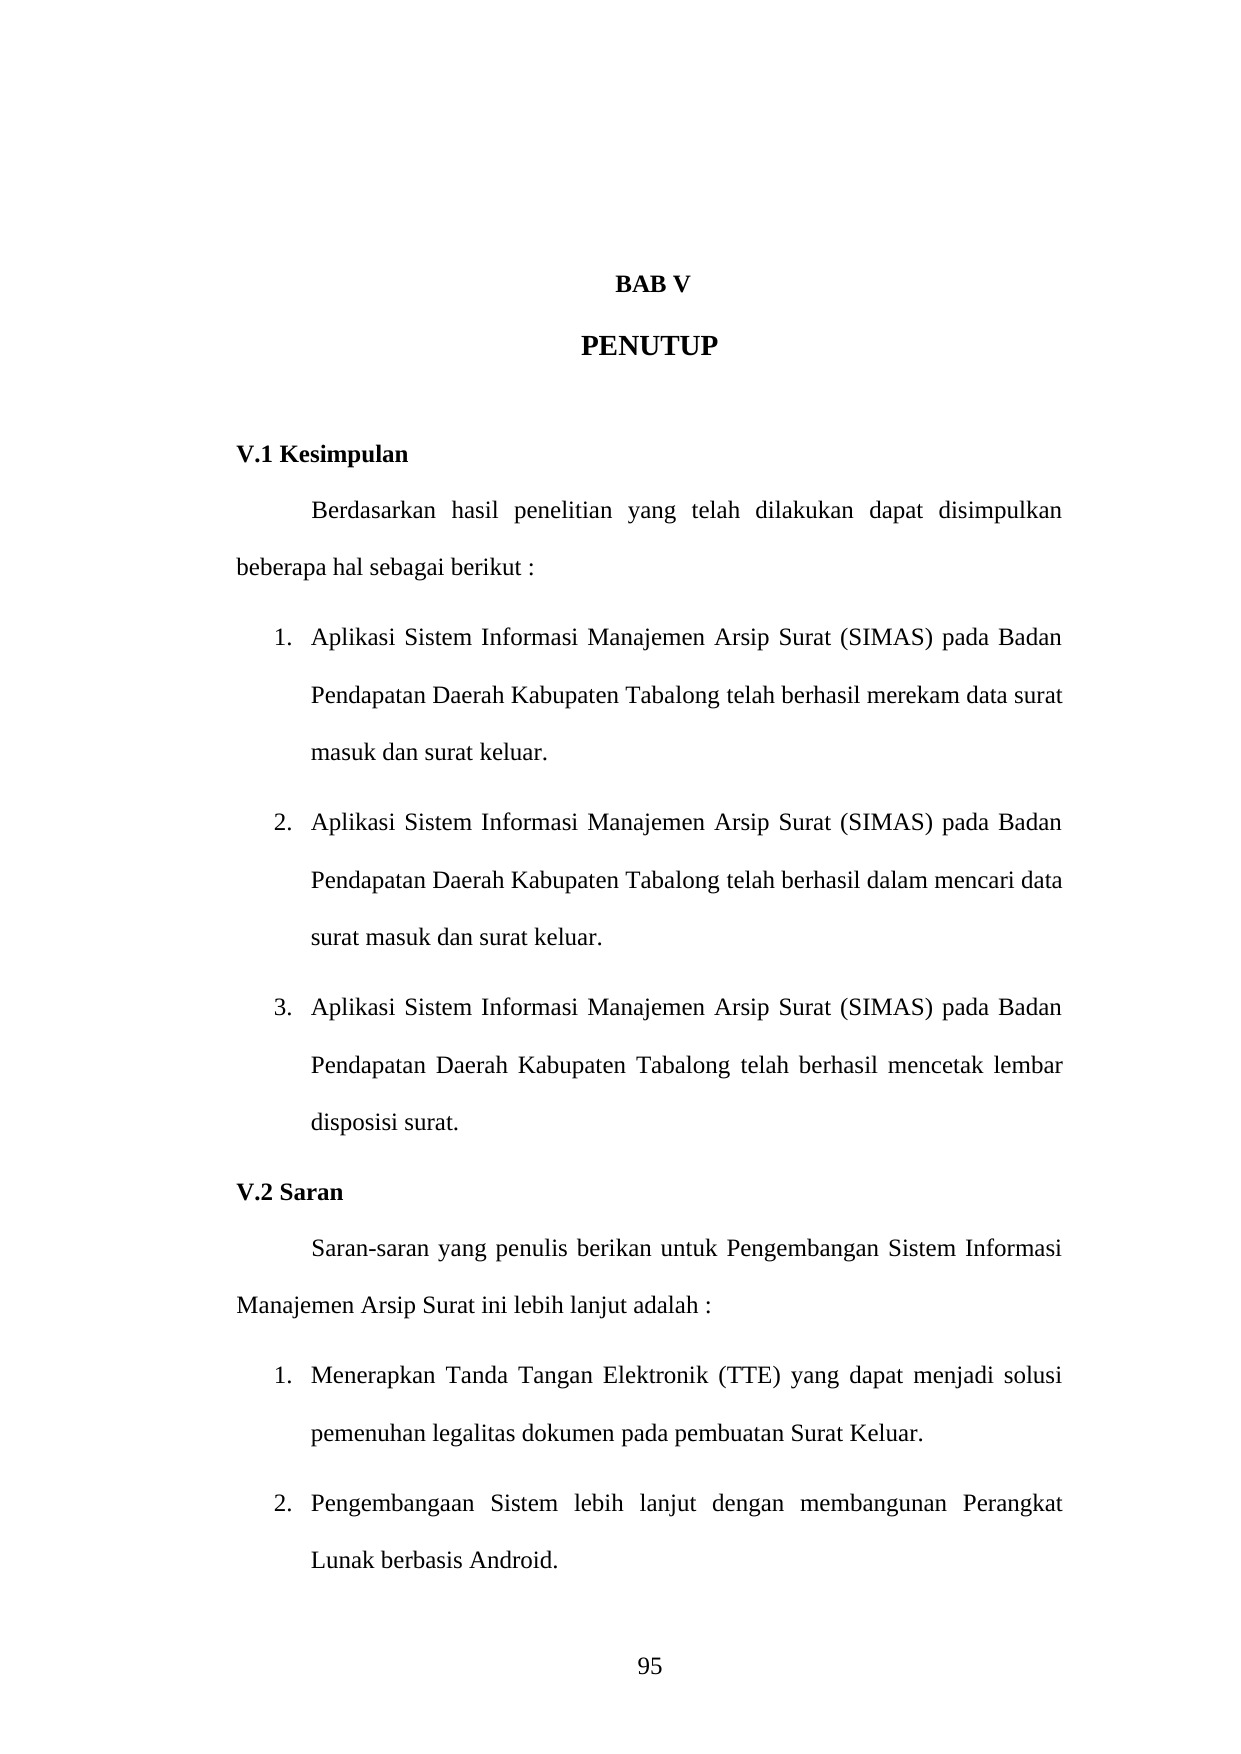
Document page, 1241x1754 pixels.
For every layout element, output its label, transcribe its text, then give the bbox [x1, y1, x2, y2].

text Saran-saran yang penulis berikan untuk Pengembangan Sistem Informasi Manajemen Arsip Surat ini lebih lanjut adalah : [236, 1233, 1063, 1319]
list Menerapkan Tanda Tangan Elektronik (TTE) yang dapat menjadi solusi pemenuhan legalitas dokumen pada pembuatan Surat Keluar. [273, 1360, 1063, 1447]
text Berdasarkan hasil penelitian yang telah dilakukan dapat disimpulkan beberapa hal sebagai berikut : [236, 495, 1063, 581]
list Aplikasi Sistem Informasi Manajemen Arsip Surat (SIMAS) pada Badan Pendapatan Daerah Kabupaten Tabalong telah berhasil merekam data surat masuk dan surat keluar. [273, 622, 1063, 766]
list Aplikasi Sistem Informasi Manajemen Arsip Surat (SIMAS) pada Badan Pendapatan Daerah Kabupaten Tabalong telah berhasil dalam mencari data surat masuk dan surat keluar. [273, 807, 1063, 951]
list Pengembangaan Sistem lebih lanjut dengan membangunan Perangkat Lunak berbasis Android. [273, 1488, 1063, 1574]
subtitle Kesimpulan [236, 439, 1063, 468]
list Aplikasi Sistem Informasi Manajemen Arsip Surat (SIMAS) pada Badan Pendapatan Daerah Kabupaten Tabalong telah berhasil mencetak lembar disposisi surat. [273, 992, 1063, 1136]
subtitle Saran [236, 1177, 1063, 1206]
text PENUTUP [236, 328, 1063, 361]
